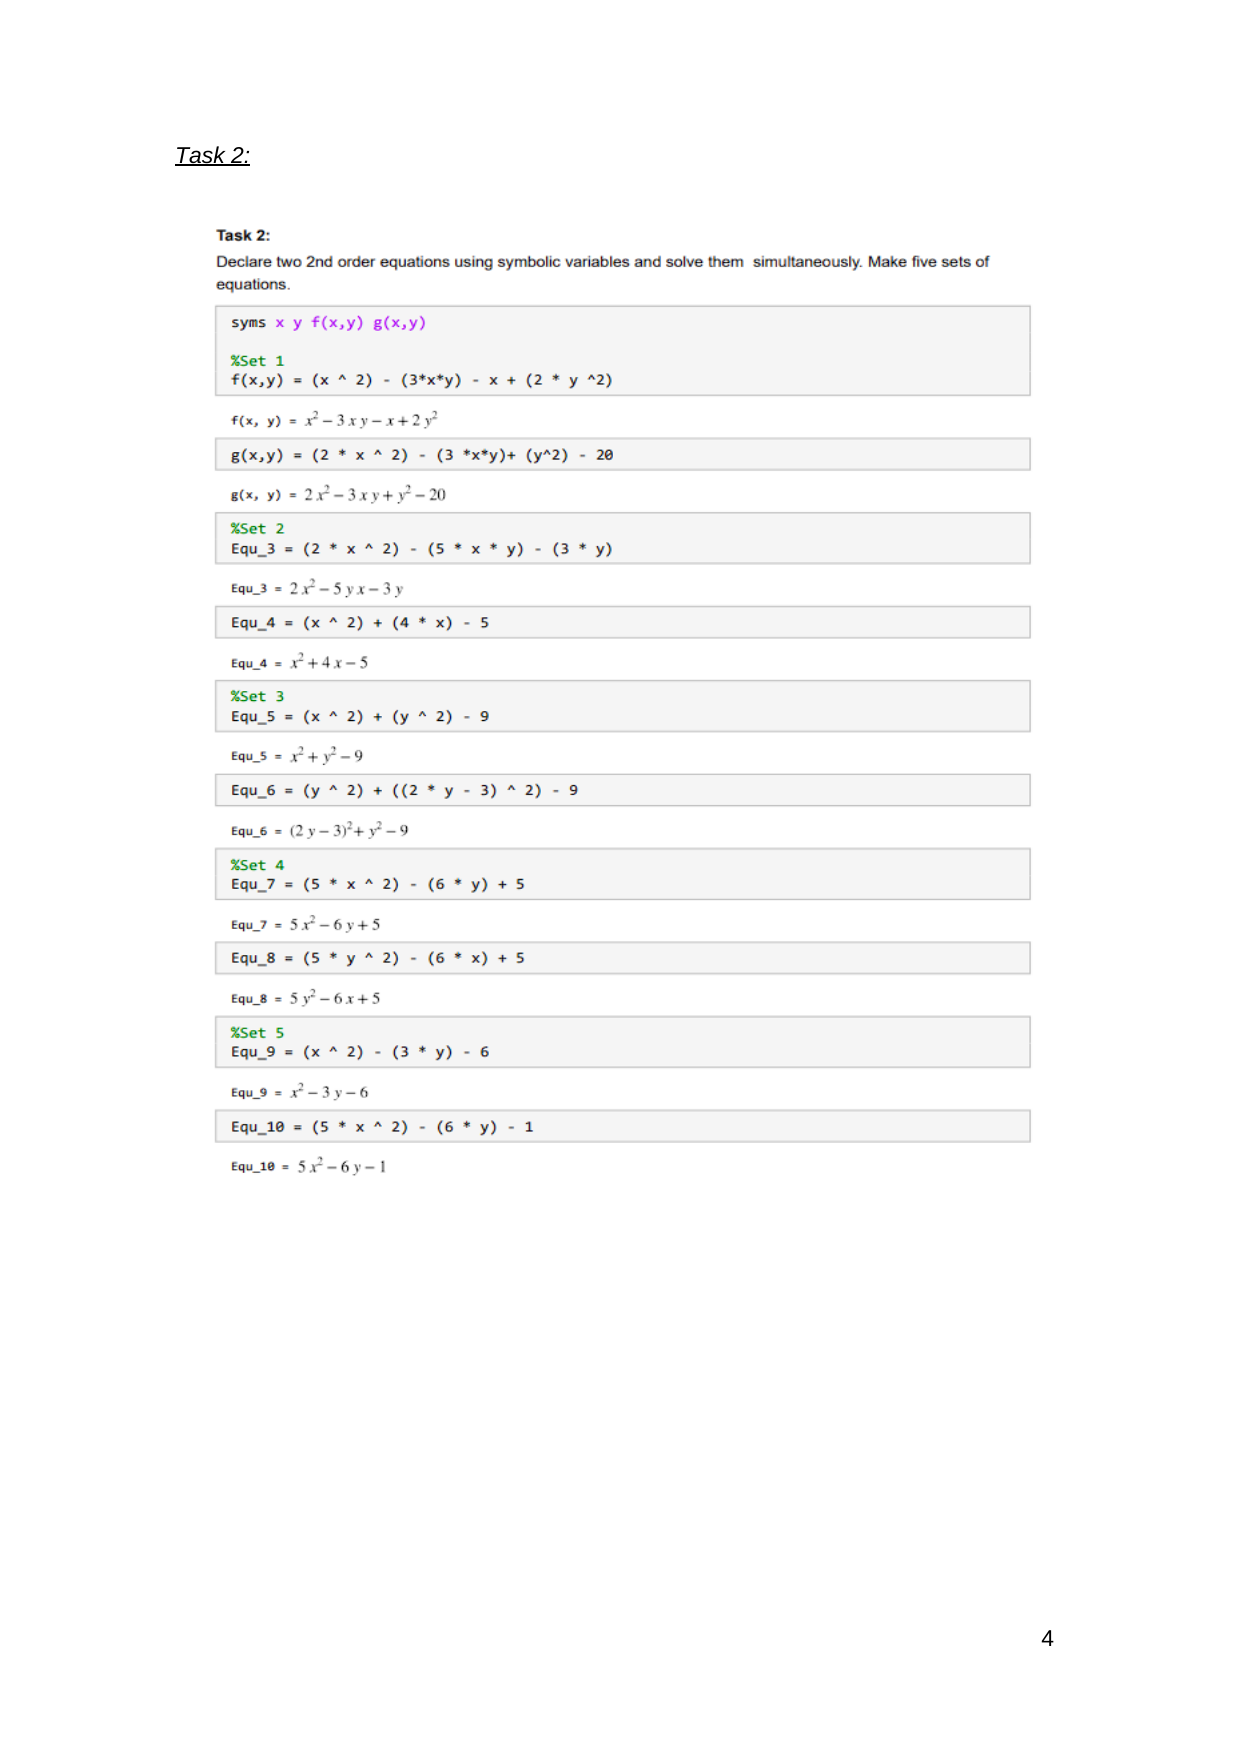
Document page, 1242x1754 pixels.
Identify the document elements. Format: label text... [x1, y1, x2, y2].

text Task 2: [175, 142, 1067, 168]
picture [175, 187, 1065, 1203]
